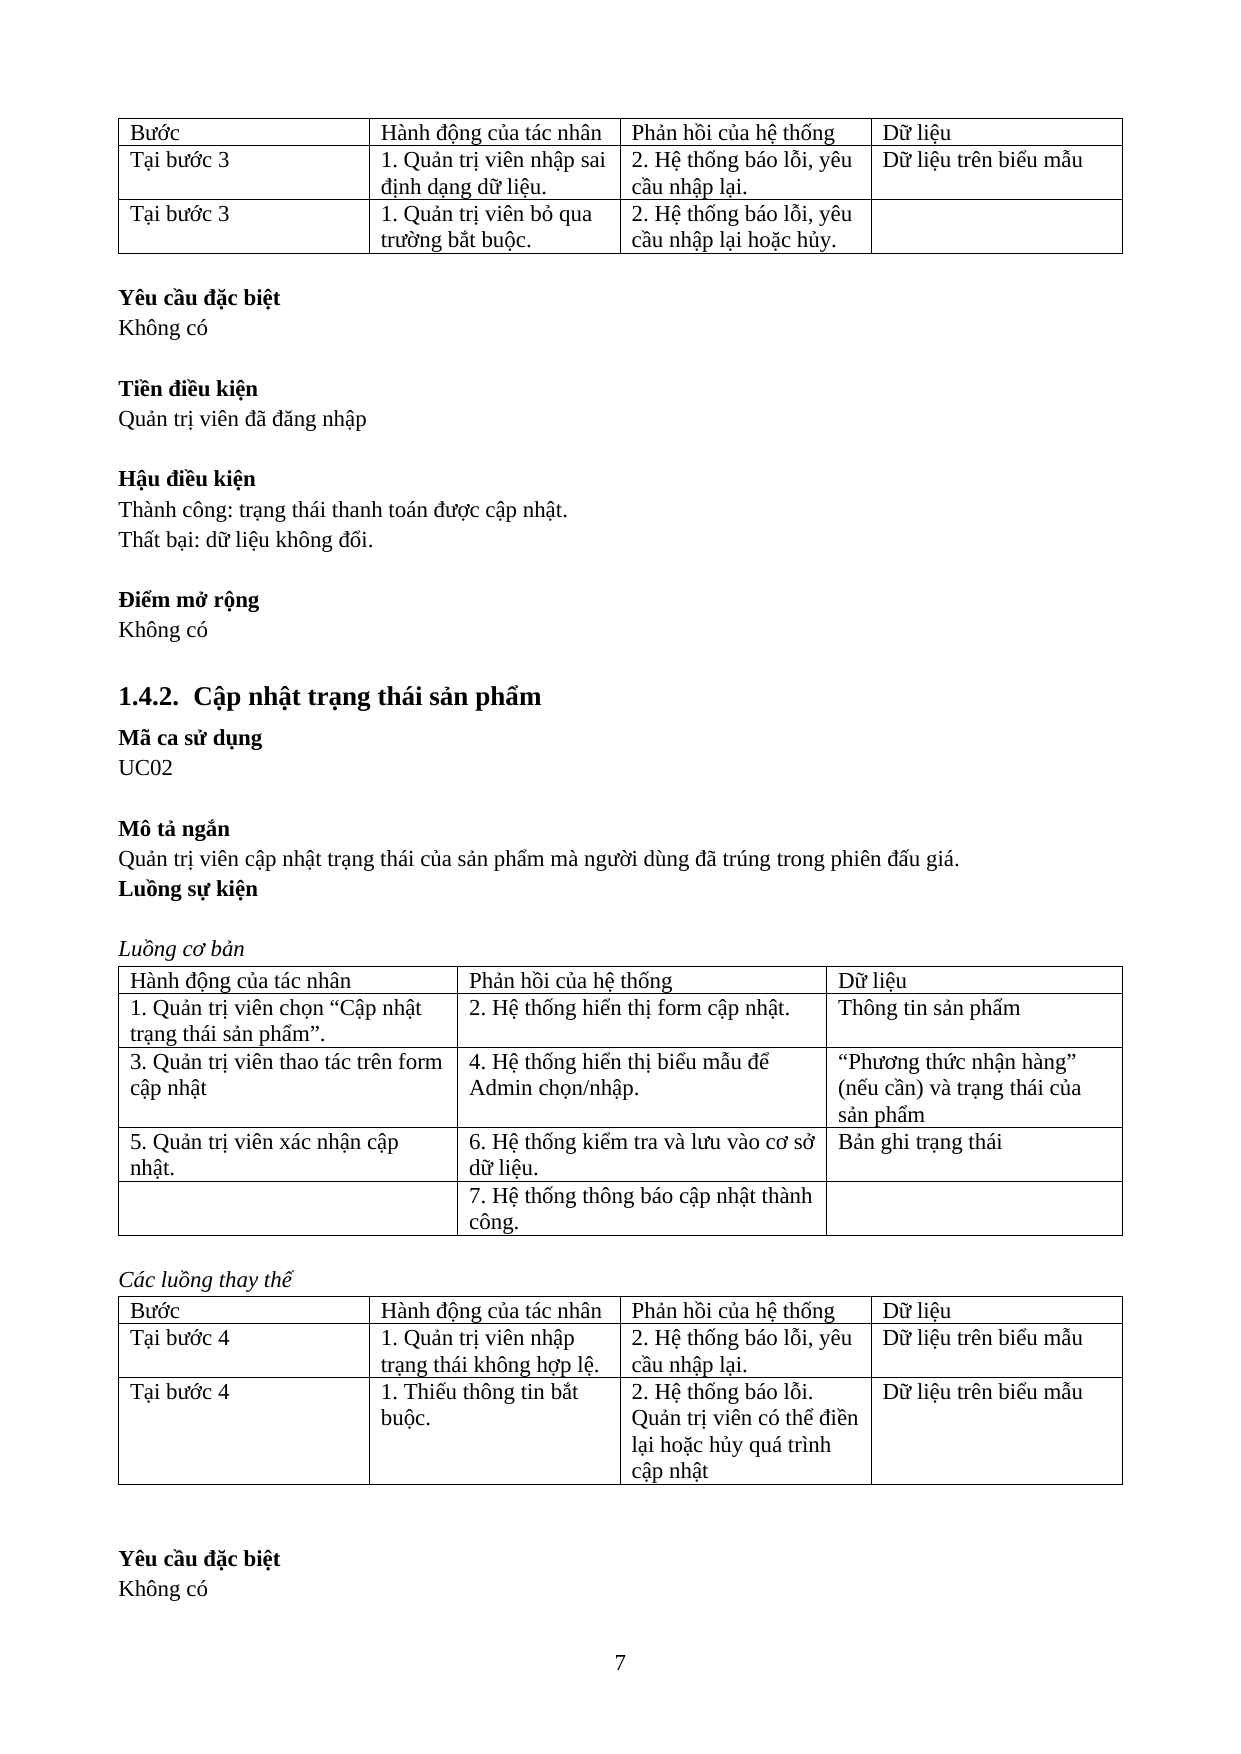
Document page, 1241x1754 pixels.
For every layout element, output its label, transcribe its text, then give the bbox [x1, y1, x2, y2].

table_cell 2. Hệ thống hiển thị form cập nhật. [458, 994, 826, 1047]
text Thất bại: dữ liệu không đổi. [118, 526, 1122, 552]
table_cell Dữ liệu trên biểu mẫu [872, 1378, 1122, 1483]
table_cell 1. Quản trị viên nhập trạng thái không hợp lệ. [370, 1324, 620, 1377]
table_cell [119, 1182, 457, 1234]
table_cell 3. Quản trị viên thao tác trên form cập nhật [119, 1048, 457, 1127]
table_cell 2. Hệ thống báo lỗi, yêu cầu nhập lại. [621, 146, 871, 199]
table_header Dữ liệu [872, 1297, 1122, 1323]
table_header Hành động của tác nhân [119, 967, 457, 993]
text Tiền điều kiện [118, 375, 1122, 401]
table_cell “Phương thức nhận hàng” (nếu cần) và trạng thái của sản phẩm [827, 1048, 1122, 1127]
table_header Hành động của tác nhân [370, 119, 620, 145]
text Yêu cầu đặc biệt [118, 1545, 1122, 1571]
text Mã ca sử dụng [118, 724, 1122, 750]
table_cell 1. Quản trị viên bỏ qua trường bắt buộc. [370, 200, 620, 253]
table_cell [872, 200, 1122, 253]
table_header Phản hồi của hệ thống [621, 119, 871, 145]
text Không có [118, 616, 1122, 643]
table_cell 5. Quản trị viên xác nhận cập nhật. [119, 1128, 457, 1181]
table_cell 2. Hệ thống báo lỗi, yêu cầu nhập lại hoặc hủy. [621, 200, 871, 253]
table_cell 7. Hệ thống thông báo cập nhật thành công. [458, 1182, 826, 1234]
table_cell 1. Thiếu thông tin bắt buộc. [370, 1378, 620, 1483]
text Không có [118, 314, 1122, 341]
table_cell Bản ghi trạng thái [827, 1128, 1122, 1181]
text Điểm mở rộng [118, 586, 1122, 613]
text Mô tả ngắn [118, 815, 1122, 841]
table_cell 1. Quản trị viên chọn “Cập nhật trạng thái sản phẩm”. [119, 994, 457, 1047]
table_cell Tại bước 4 [119, 1324, 369, 1377]
text Luồng cơ bản [118, 936, 1122, 962]
table_cell 1. Quản trị viên nhập sai định dạng dữ liệu. [370, 146, 620, 199]
text Hậu điều kiện [118, 465, 1122, 492]
table_header Hành động của tác nhân [370, 1297, 620, 1323]
table_cell Dữ liệu trên biểu mẫu [872, 1324, 1122, 1377]
text Luồng sự kiện [118, 875, 1122, 901]
table_header Phản hồi của hệ thống [458, 967, 826, 993]
table_header Bước [119, 119, 369, 145]
subtitle Cập nhật trạng thái sản phẩm [118, 680, 1122, 711]
table_cell Tại bước 3 [119, 146, 369, 199]
table_cell Dữ liệu trên biểu mẫu [872, 146, 1122, 199]
text Không có [118, 1575, 1122, 1602]
table_cell [827, 1182, 1122, 1234]
table_cell 2. Hệ thống báo lỗi. Quản trị viên có thể điền lại hoặc hủy quá trình cập nhật [621, 1378, 871, 1483]
table_header Dữ liệu [872, 119, 1122, 145]
table_cell 4. Hệ thống hiển thị biểu mẫu để Admin chọn/nhập. [458, 1048, 826, 1127]
text Thành công: trạng thái thanh toán được cập nhật. [118, 496, 1122, 522]
table_cell Tại bước 4 [119, 1378, 369, 1483]
table_header Dữ liệu [827, 967, 1122, 993]
table_cell 6. Hệ thống kiểm tra và lưu vào cơ sở dữ liệu. [458, 1128, 826, 1181]
text Yêu cầu đặc biệt [118, 284, 1122, 311]
table_header Bước [119, 1297, 369, 1323]
table_cell Tại bước 3 [119, 200, 369, 253]
text Quản trị viên đã đăng nhập [118, 405, 1122, 431]
text Các luồng thay thế [118, 1266, 1122, 1292]
table_cell 2. Hệ thống báo lỗi, yêu cầu nhập lại. [621, 1324, 871, 1377]
text Quản trị viên cập nhật trạng thái của sản phẩm mà người dùng đã trúng trong phiên đấu giá. [118, 845, 1122, 871]
table_header Phản hồi của hệ thống [621, 1297, 871, 1323]
table_cell Thông tin sản phẩm [827, 994, 1122, 1047]
text UC02 [118, 754, 1122, 781]
